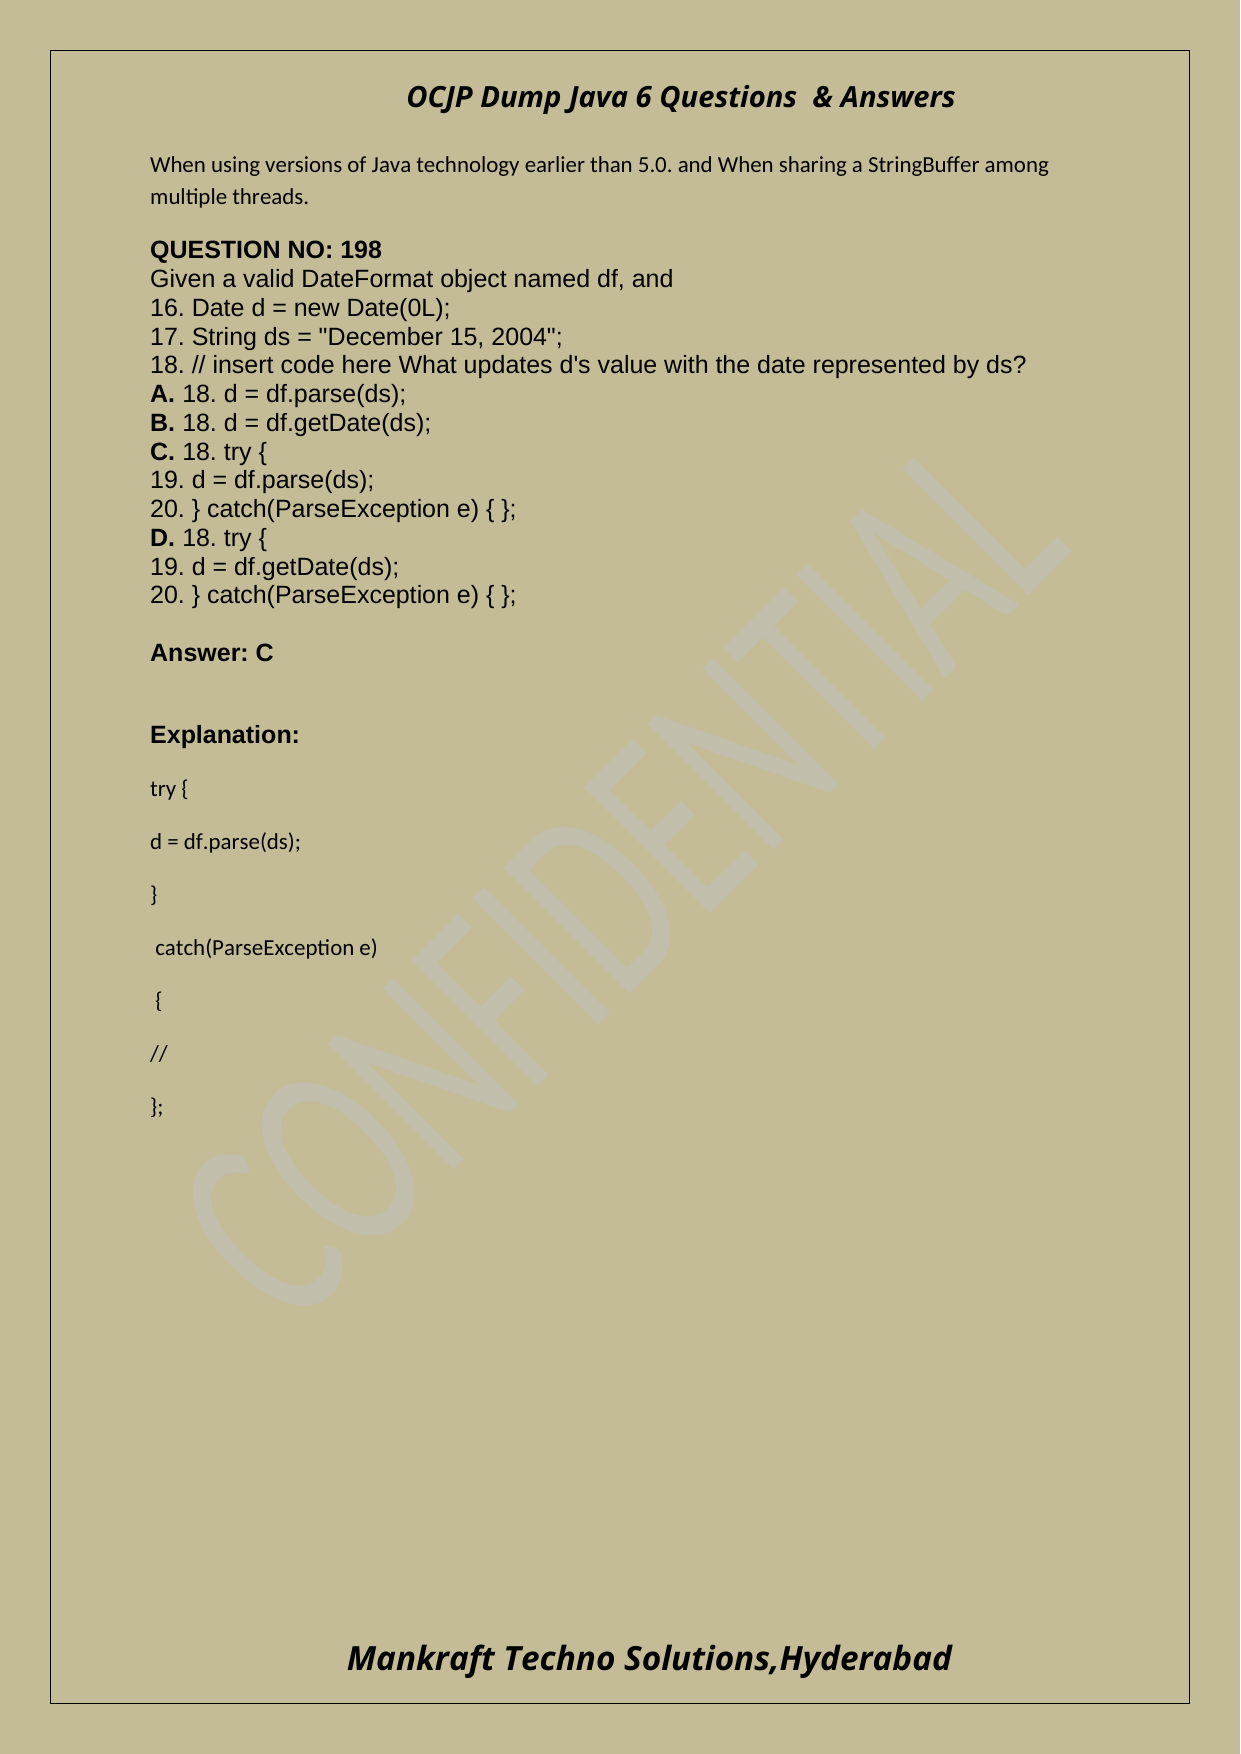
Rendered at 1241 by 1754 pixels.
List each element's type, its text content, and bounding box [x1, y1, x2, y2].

text { [150, 986, 1090, 1014]
text 20. } catch(ParseException e) { }; [150, 494, 1090, 523]
text catch(ParseException e) [150, 933, 1090, 961]
text } [150, 880, 1090, 908]
text d = df.parse(ds); [150, 827, 1090, 855]
text 19. d = df.parse(ds); [150, 465, 1090, 494]
text D. 18. try { [150, 523, 1090, 551]
text Explanation: [150, 720, 1090, 749]
text 18. // insert code here What updates d's value with the date represented by ds? [150, 350, 1090, 379]
text 19. d = df.getDate(ds); [150, 551, 1090, 580]
text 17. String ds = "December 15, 2004"; [150, 321, 1090, 350]
text 20. } catch(ParseException e) { }; [150, 580, 1090, 609]
text try { [150, 774, 1090, 802]
text 16. Date d = new Date(0L); [150, 293, 1090, 321]
text }; [150, 1092, 1090, 1120]
text When using versions of Java technology earlier than 5.0. and When sharing a StringBuffer among multiple threads. [150, 150, 1090, 210]
text Given a valid DateFormat object named df, and [150, 264, 1090, 293]
text A. 18. d = df.parse(ds); [150, 379, 1090, 408]
text // [150, 1039, 1090, 1067]
text Answer: C [150, 638, 1090, 666]
text QUESTION NO: 198 [150, 235, 1090, 264]
text B. 18. d = df.getDate(ds); [150, 408, 1090, 436]
text C. 18. try { [150, 436, 1090, 465]
